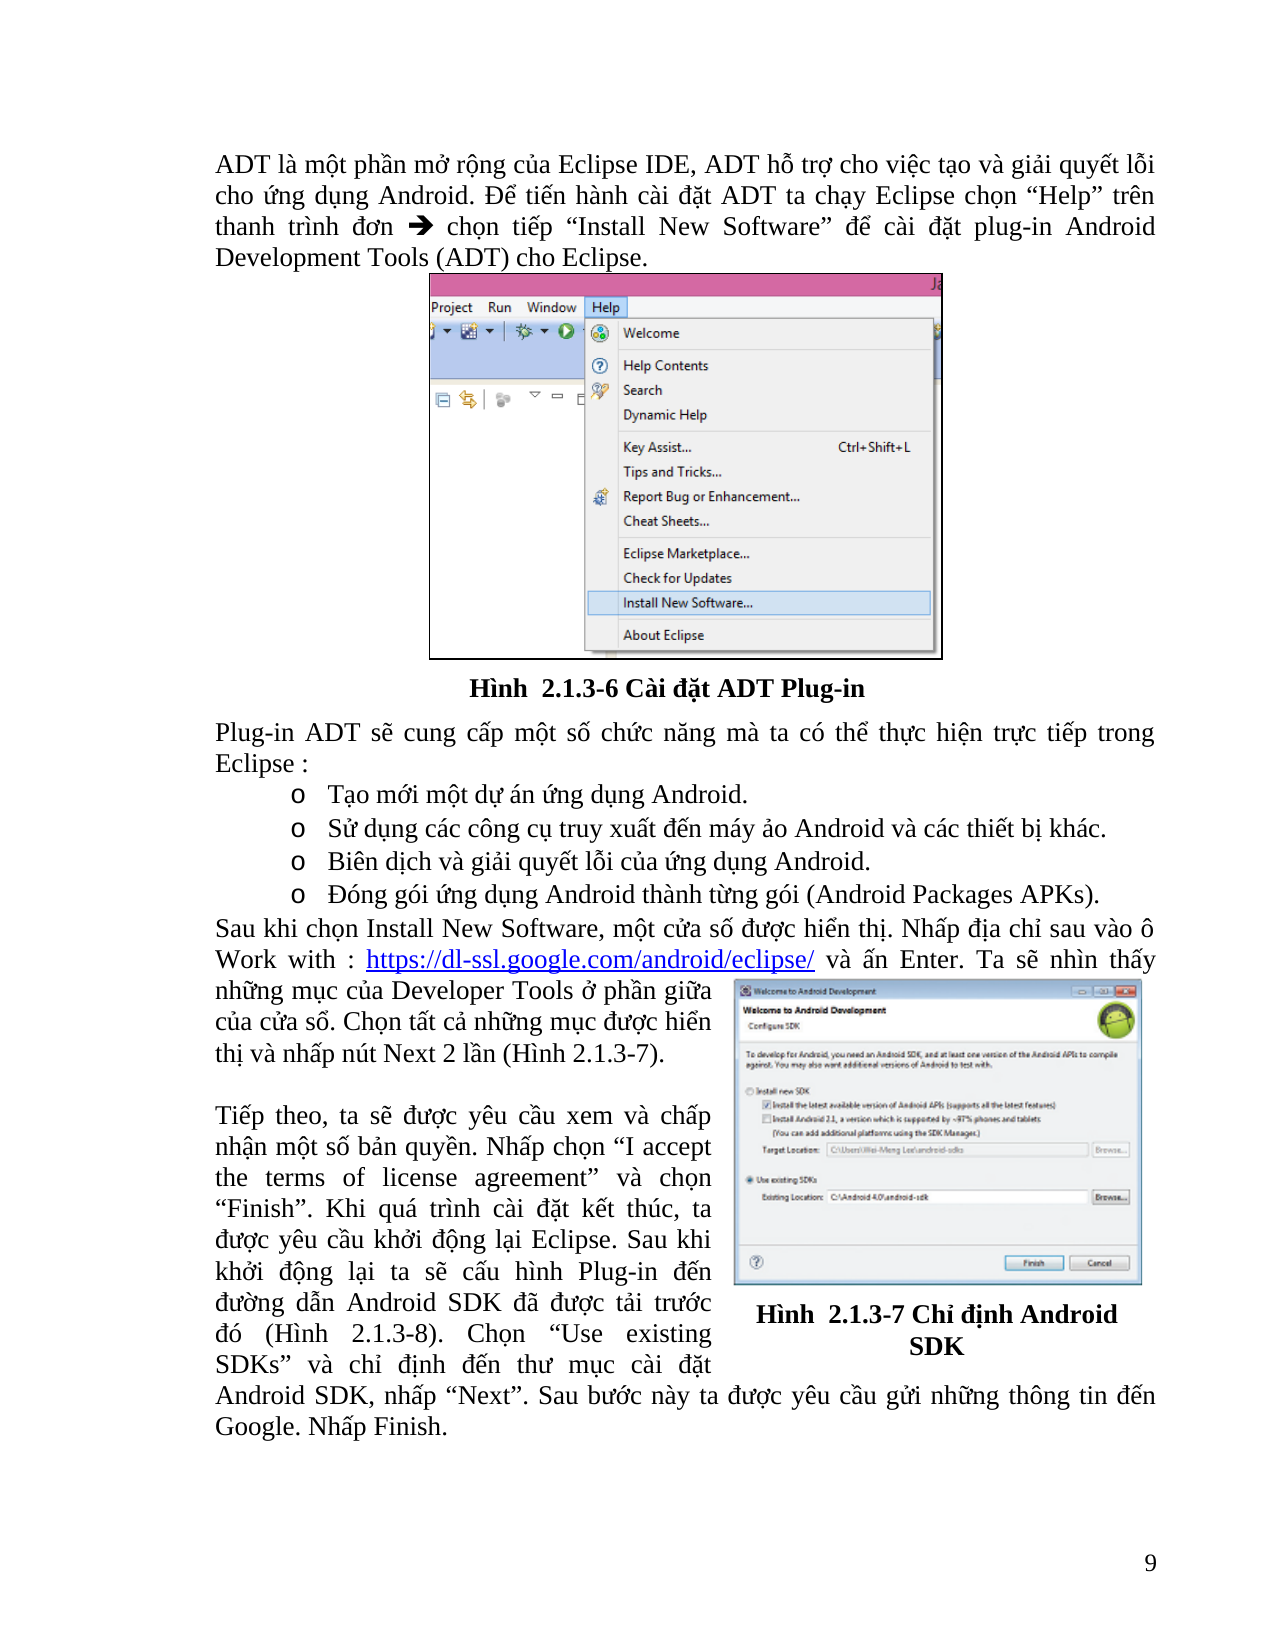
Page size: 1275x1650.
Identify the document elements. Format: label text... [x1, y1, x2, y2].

text Sau khi chọn Install New Software, một cửa số được hiển thị. Nhấp địa chỉ sau vào ô Work with : https://dl-ssl.google.com/android/eclipse/ và ấn Enter. Ta sẽ nhìn thấy những mục của Developer Tools ở phần giữa của cửa sổ. Chọn tất cả những mục được hiển thị và nhấp nút Next 2 lần (Hình 2.1.3-7). [215, 912, 1157, 1068]
list Biên dịch và giải quyết lỗi của ứng dụng Android. [290, 845, 1157, 879]
list Đóng gói ứng dụng Android thành từng gói (Android Packages APKs). [290, 879, 1157, 912]
text ADT là một phần mở rộng của Eclipse IDE, ADT hỗ trợ cho việc tạo và giải quyết lỗi cho ứng dụng Android. Để tiến hành cài đặt ADT ta chạy Eclipse chọn “Help” trên thanh trình đơn chọn tiếp “Install New Software” để cài đặt plug-in Android Development Tools (ADT) cho Eclipse. [215, 148, 1157, 272]
picture [731, 976, 1143, 1287]
text Tiếp theo, ta sẽ được yêu cầu xem và chấp nhận một số bản quyền. Nhấp chọn “I accept the terms of license agreement” và chọn “Finish”. Khi quá trình cài đặt kết thúc, ta được yêu cầu khởi động lại Eclipse. Sau khi khởi động lại ta sẽ cấu hình Plug-in đến đường dẫn Android SDK đã được tải trước đó (Hình 2.1.3-8). Chọn “Use existing SDKs” và chỉ định đến thư mục cài đặt Android SDK, nhấp “Next”. Sau bước này ta được yêu cầu gửi những thông tin đến Google. Nhấp Finish. [215, 1099, 1157, 1442]
list Sử dụng các công cụ truy xuất đến máy ảo Android và các thiết bị khác. [290, 812, 1157, 845]
text Plug-in ADT sẽ cung cấp một số chức năng mà ta có thể thực hiện trực tiếp trong Eclipse : [215, 716, 1157, 778]
list Tạo mới một dự án ứng dụng Android. [290, 778, 1157, 812]
picture [430, 274, 941, 658]
